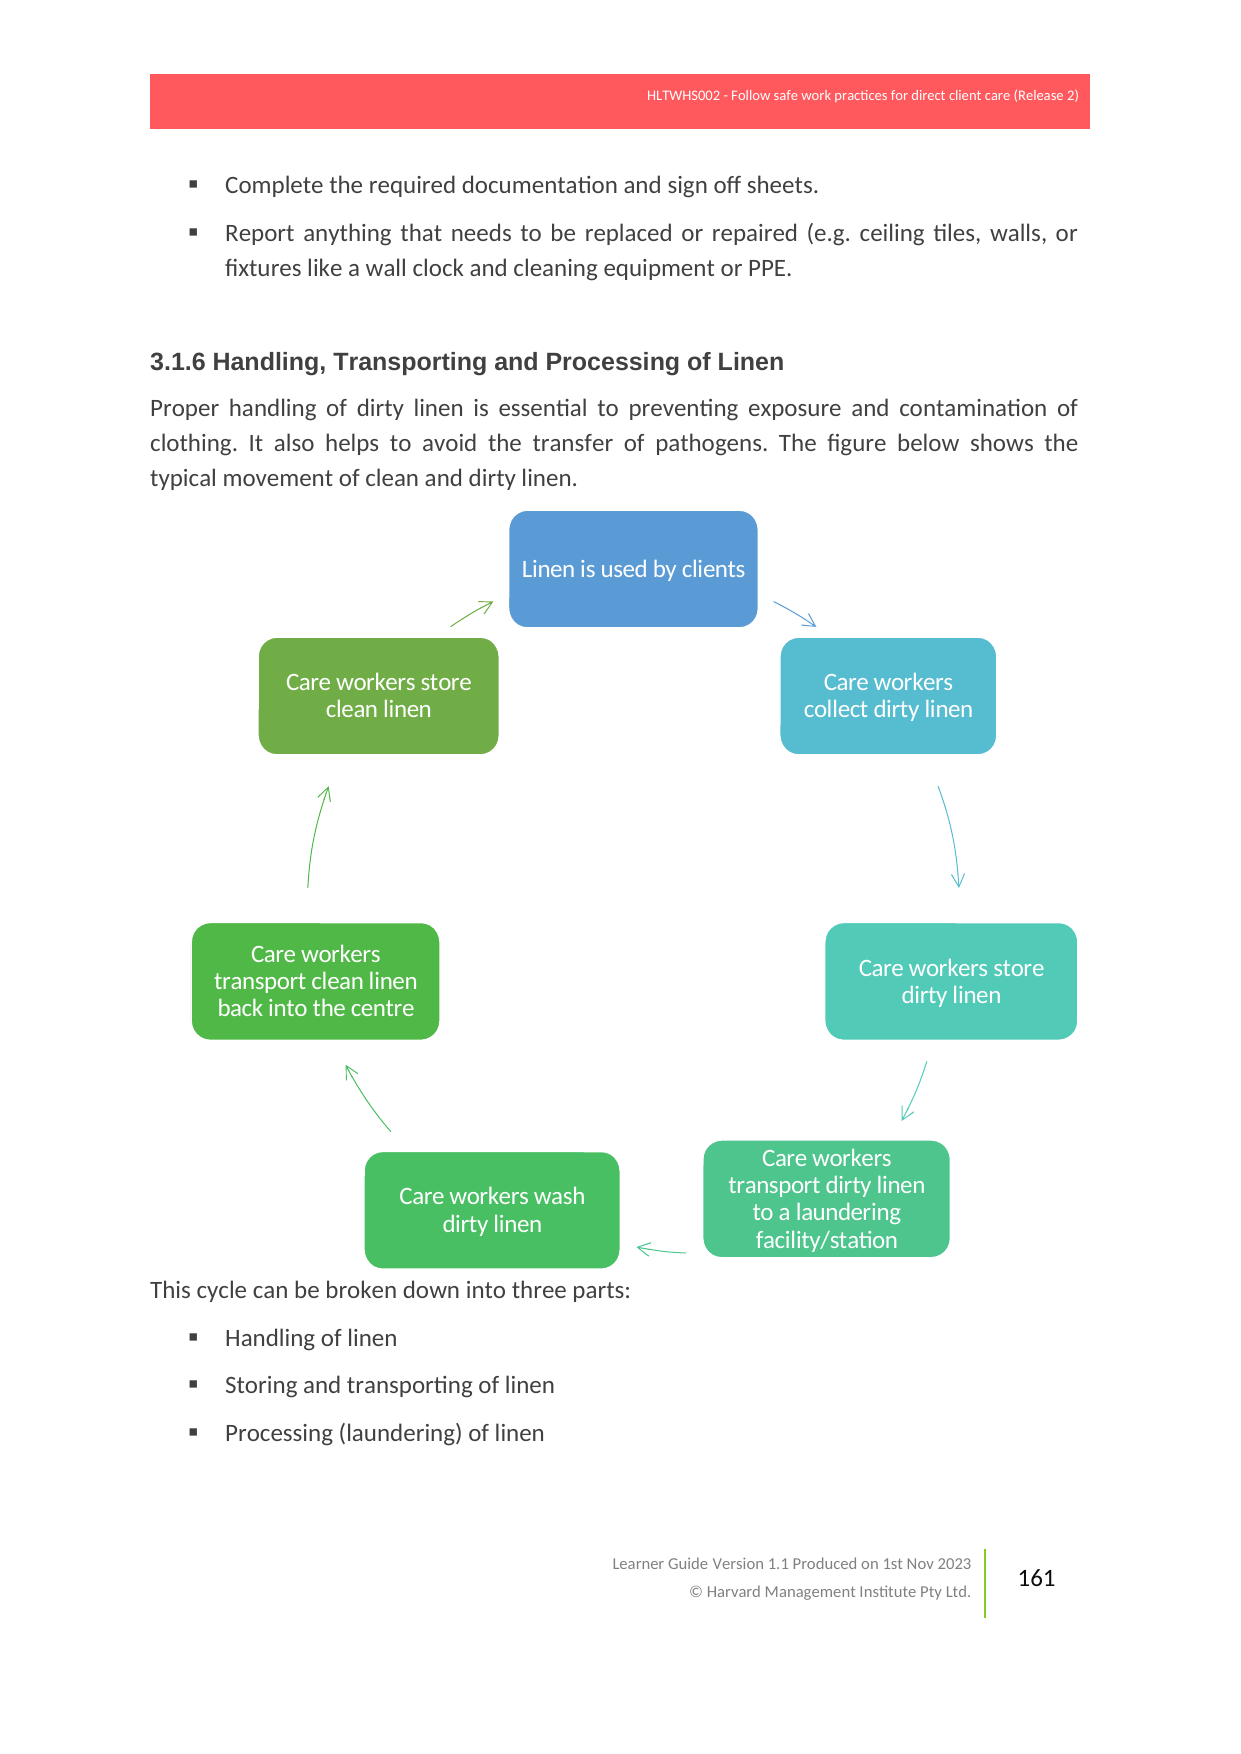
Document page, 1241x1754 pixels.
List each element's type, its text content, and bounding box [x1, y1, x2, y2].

list Processing (laundering) of linen [187, 1417, 1080, 1447]
text Proper handling of dirty linen is essential to preventing exposure and contamination of clothing. It also helps to avoid the transfer of pathogens. The figure below shows the typical movement of clean and dirty linen. [150, 392, 1080, 493]
list Complete the required documentation and sign off sheets. [187, 169, 1080, 200]
list Handling of linen [187, 1322, 1080, 1352]
subtitle 3.1.6 Handling, Transporting and Processing of Linen [150, 347, 1079, 376]
list Report anything that needs to be replaced or repaired (e.g. ceiling tiles, walls, or fixtures like a wall clock and cleaning equipment or PPE. [187, 217, 1079, 282]
list Storing and transporting of linen [187, 1369, 1080, 1400]
text This cycle can be broken down into three parts: [150, 557, 1080, 1305]
